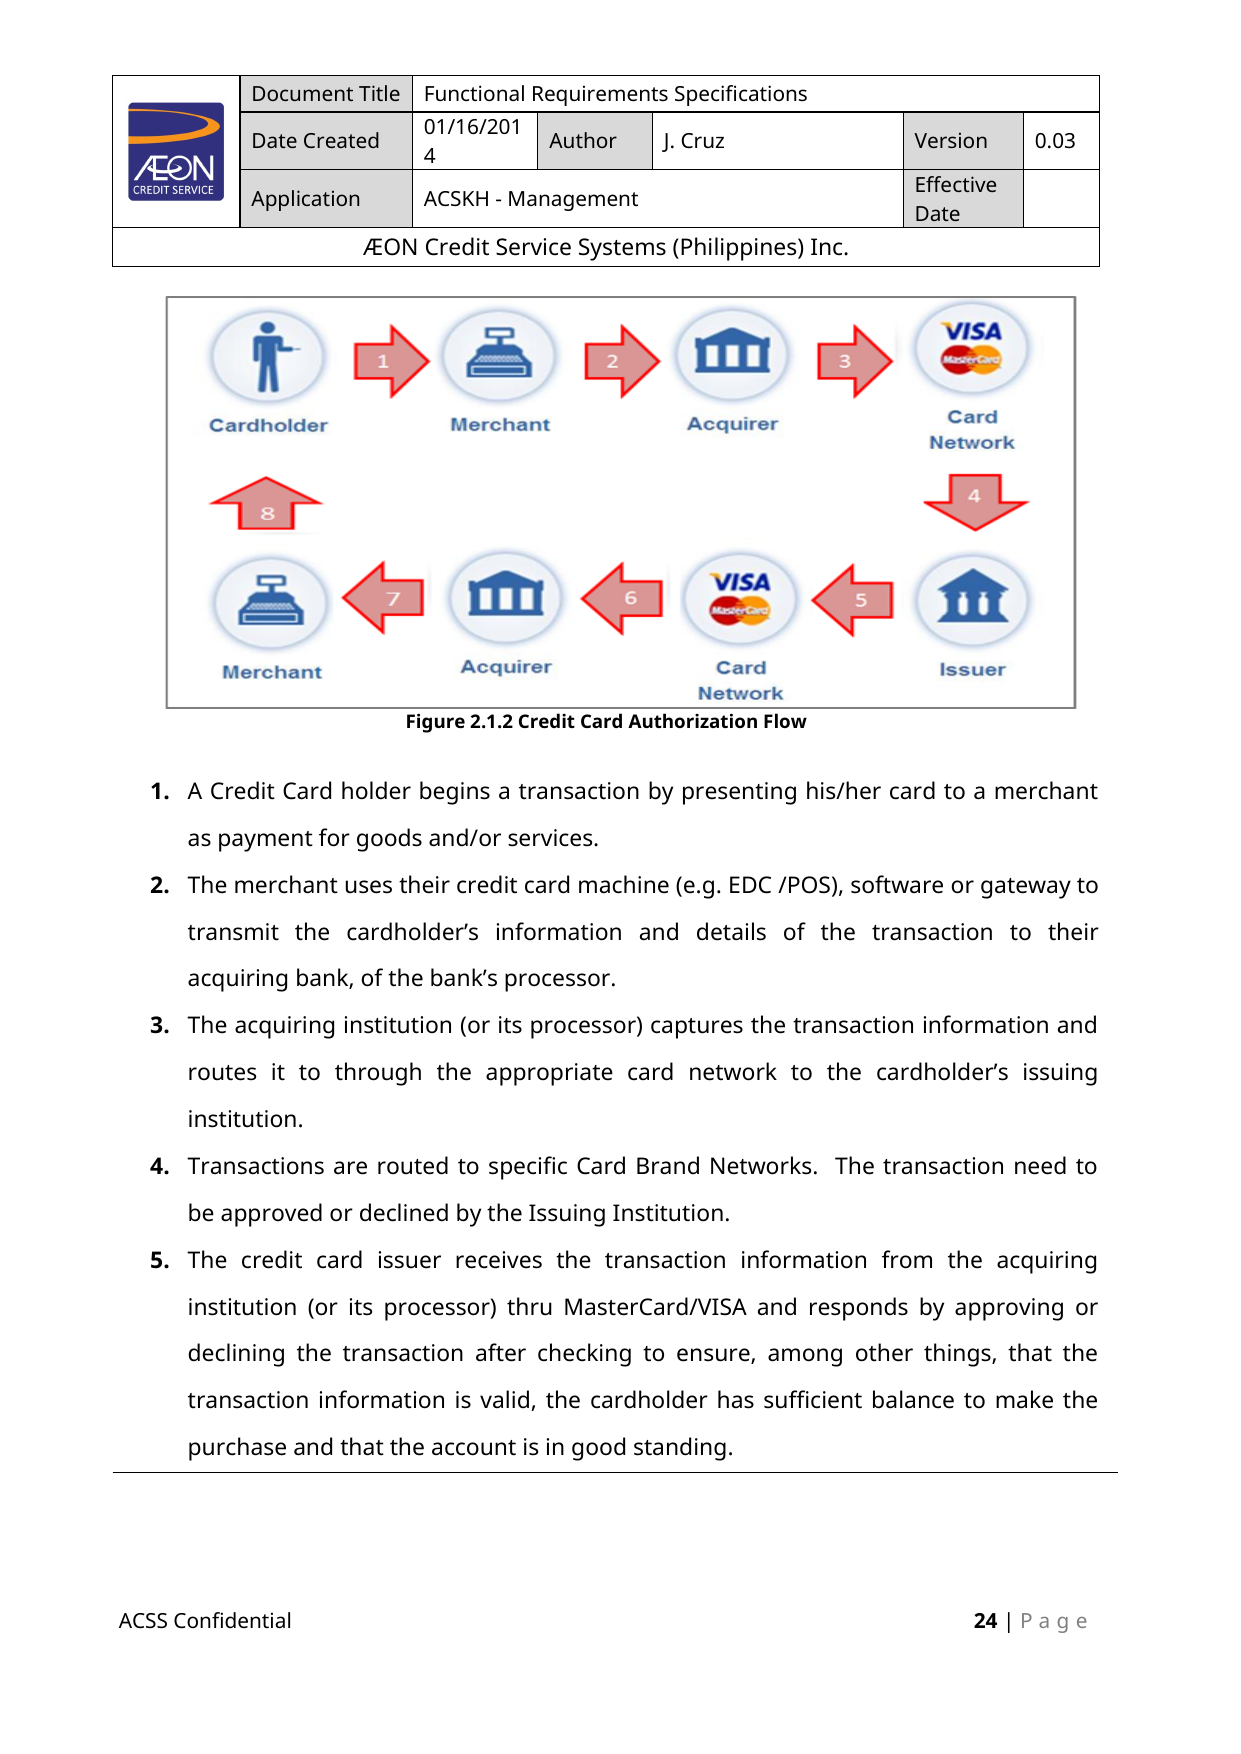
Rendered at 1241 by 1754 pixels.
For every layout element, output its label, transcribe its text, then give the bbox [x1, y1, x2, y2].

list The acquiring institution (or its processor) captures the transaction information and routes it to through the appropriate card network to the cardholder’s issuing institution. [150, 1009, 1099, 1134]
list A Credit Card holder begins a transaction by presenting his/her card to a merchant as payment for goods and/or services. [150, 775, 1099, 853]
picture [123, 97, 229, 206]
list Transactions are routed to specific Card Brand Networks. The transaction need to be approved or declined by the Issuing Institution. [150, 1150, 1099, 1228]
list The merchant uses their credit card machine (e.g. EDC /POS), software or gateway to transmit the cardholder’s information and details of the transaction to their acquiring bank, of the bank’s processor. [150, 869, 1099, 994]
list The credit card issuer receives the transaction information from the acquiring institution (or its processor) thru MasterCard/VISA and responds by approving or declining the transaction after checking to ensure, among other things, that the transaction information is valid, the cardholder has sufficient balance to make the purchase and that the account is in good standing. [150, 1244, 1099, 1462]
picture [165, 296, 1077, 709]
